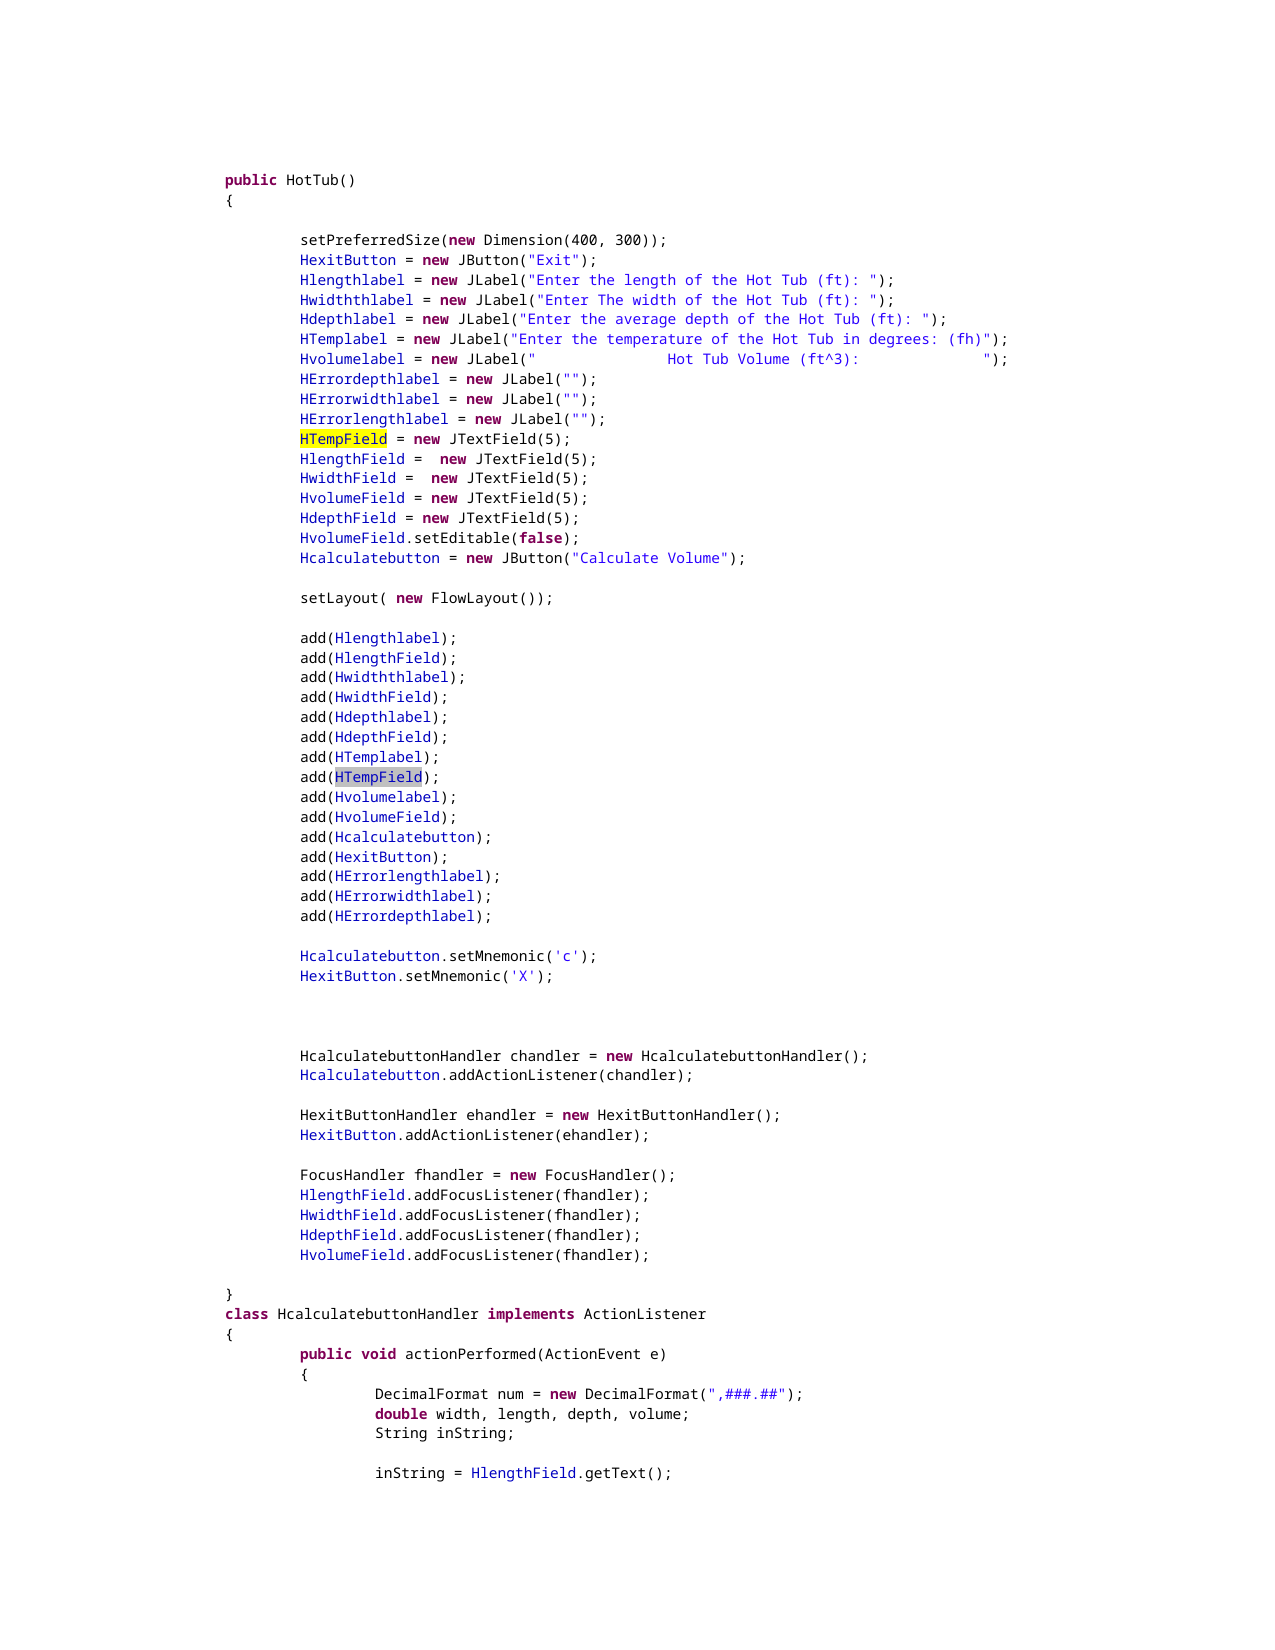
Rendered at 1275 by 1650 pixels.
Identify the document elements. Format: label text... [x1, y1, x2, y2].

text add(HwidthField); [150, 687, 1125, 707]
text HErrorwidthlabel = new JLabel(""); [150, 389, 1125, 409]
text Hwidththlabel = new JLabel("Enter The width of the Hot Tub (ft): "); [150, 289, 1125, 309]
text public void actionPerformed(ActionEvent e) [150, 1344, 1125, 1364]
text add(Hcalculatebutton); [150, 826, 1125, 846]
text HvolumeField = new JTextField(5); [150, 488, 1125, 508]
text HdepthField.addFocusListener(fhandler); [150, 1224, 1125, 1244]
text HvolumeField.addFocusListener(fhandler); [150, 1244, 1125, 1264]
text add(HexitButton); [150, 846, 1125, 866]
text HcalculatebuttonHandler chandler = new HcalculatebuttonHandler(); [150, 1045, 1125, 1065]
text { [150, 1324, 1125, 1344]
text Hvolumelabel = new JLabel(" Hot Tub Volume (ft^3): "); [150, 349, 1125, 369]
text add(HTempField); [422, 767, 1125, 787]
text add(HTemplabel); [150, 747, 1125, 767]
text add(HTempField); [150, 767, 335, 787]
text HErrordepthlabel = new JLabel(""); [150, 369, 1125, 389]
text Hcalculatebutton.setMnemonic('c'); [150, 946, 1125, 966]
text add(Hlengthlabel); [150, 627, 1125, 647]
text HwidthField = new JTextField(5); [150, 468, 1125, 488]
text { [150, 190, 1125, 210]
text setPreferredSize(new Dimension(400, 300)); [150, 229, 1125, 249]
text add(HErrorlengthlabel); [150, 866, 1125, 886]
text add(Hwidththlabel); [150, 667, 1125, 687]
text add(HdepthField); [150, 727, 1125, 747]
text HTemplabel = new JLabel("Enter the temperature of the Hot Tub in degrees: (fh)"); [150, 329, 1125, 349]
text DecimalFormat num = new DecimalFormat(",###.##"); [150, 1383, 1125, 1403]
text add(HvolumeField); [150, 807, 1125, 826]
text FocusHandler fhandler = new FocusHandler(); [150, 1165, 1125, 1184]
text add(HErrorwidthlabel); [150, 886, 1125, 906]
text Hlengthlabel = new JLabel("Enter the length of the Hot Tub (ft): "); [150, 269, 1125, 289]
text class HcalculatebuttonHandler implements ActionListener [150, 1304, 1125, 1324]
text HTempField = new JTextField(5); [150, 428, 1125, 448]
text HdepthField = new JTextField(5); [150, 508, 1125, 528]
text HexitButton = new JButton("Exit"); [150, 249, 1125, 269]
text double width, length, depth, volume; [150, 1403, 1125, 1423]
text add(HErrordepthlabel); [150, 906, 1125, 926]
text add(HlengthField); [150, 647, 1125, 667]
text } [150, 1284, 1125, 1304]
text HlengthField.addFocusListener(fhandler); [150, 1184, 1125, 1204]
text HErrorlengthlabel = new JLabel(""); [150, 409, 1125, 428]
text HexitButtonHandler ehandler = new HexitButtonHandler(); [150, 1105, 1125, 1125]
text HlengthField = new JTextField(5); [150, 448, 1125, 468]
text setLayout( new FlowLayout()); [150, 588, 1125, 608]
text HexitButton.setMnemonic('X'); [150, 966, 1125, 986]
text HexitButton.addActionListener(ehandler); [150, 1125, 1125, 1145]
text public HotTub() [150, 170, 1125, 190]
text add(Hdepthlabel); [150, 707, 1125, 727]
text add(Hvolumelabel); [150, 787, 1125, 807]
text Hcalculatebutton = new JButton("Calculate Volume"); [150, 548, 1125, 568]
text Hcalculatebutton.addActionListener(chandler); [150, 1065, 1125, 1085]
text { [150, 1364, 1125, 1383]
text HvolumeField.setEditable(false); [150, 528, 1125, 548]
text String inString; [150, 1423, 1125, 1443]
text inString = HlengthField.getText(); [150, 1463, 1125, 1483]
text HwidthField.addFocusListener(fhandler); [150, 1204, 1125, 1224]
text Hdepthlabel = new JLabel("Enter the average depth of the Hot Tub (ft): "); [150, 309, 1125, 329]
